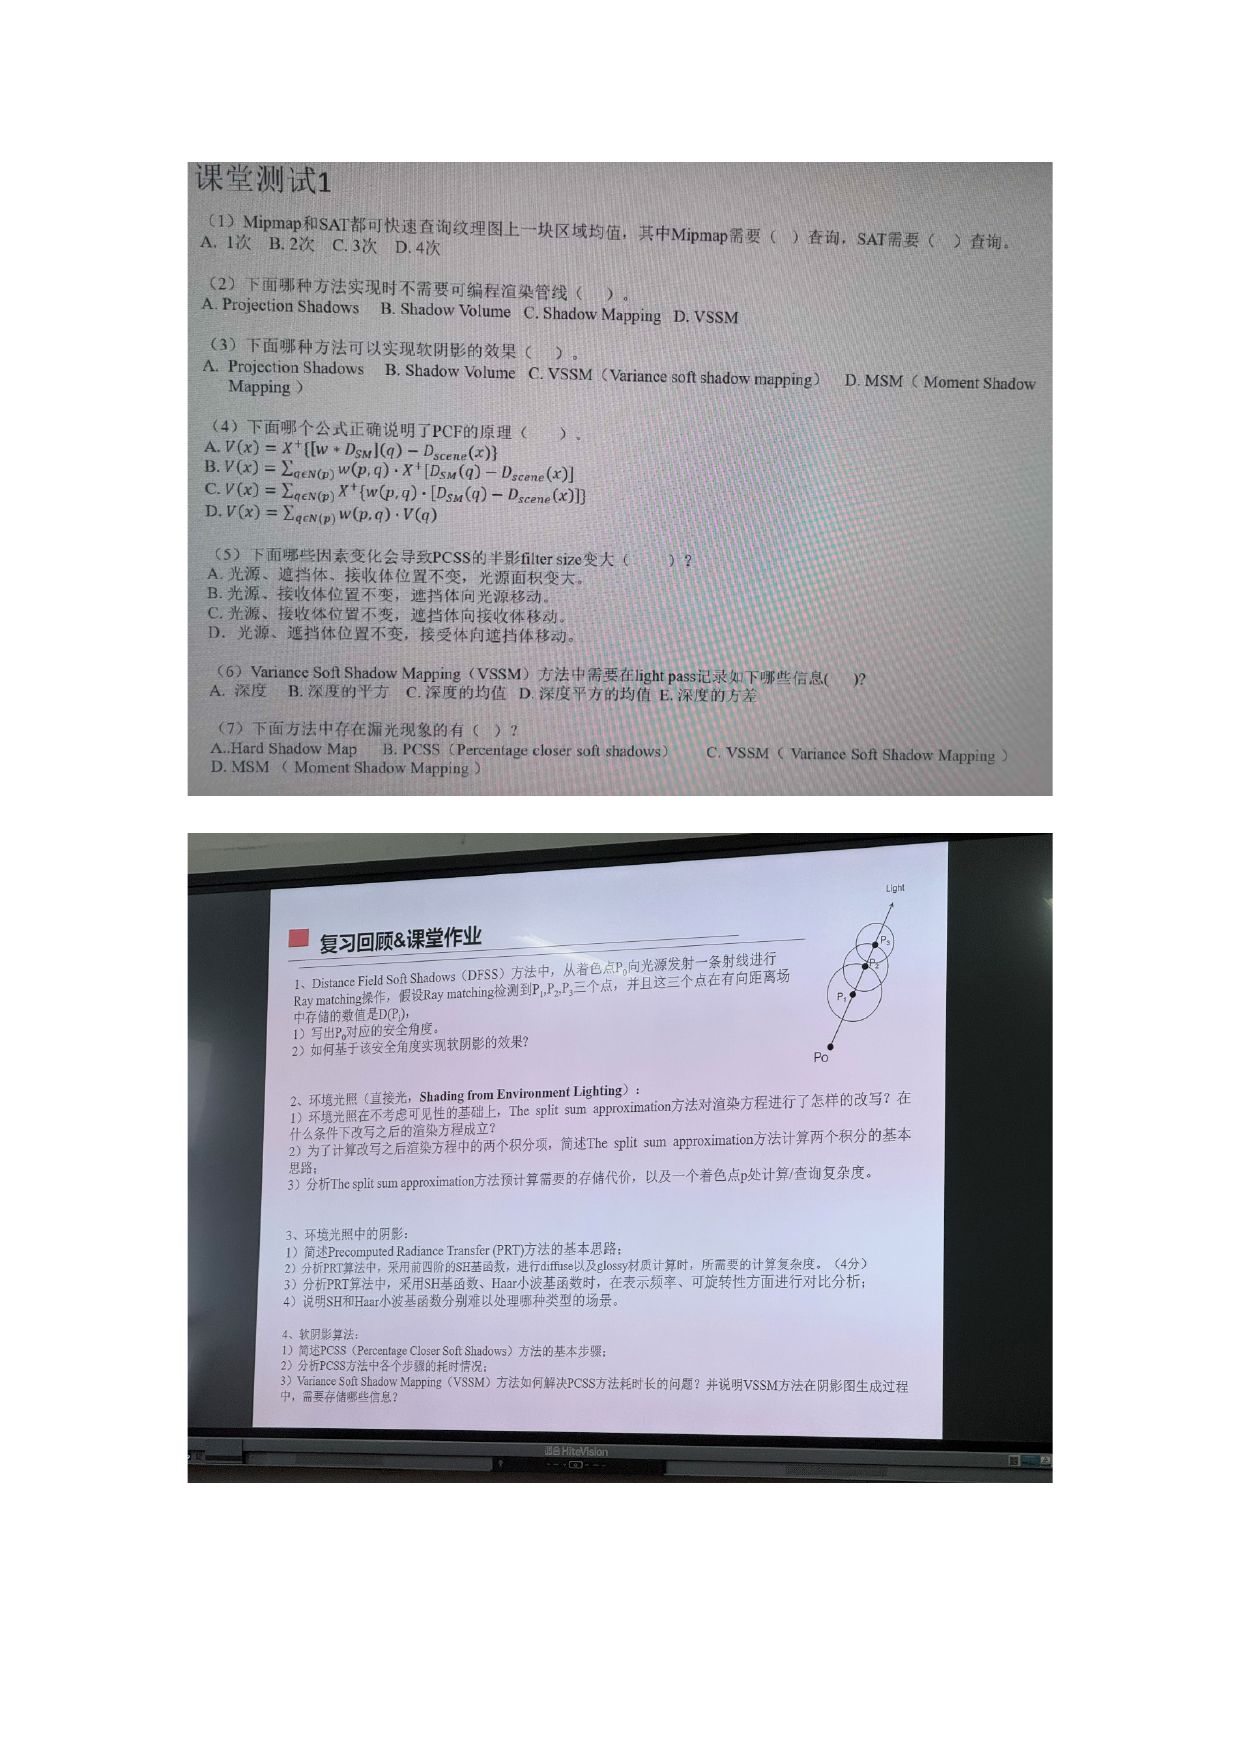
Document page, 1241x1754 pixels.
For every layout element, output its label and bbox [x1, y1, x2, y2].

picture [187, 162, 1053, 796]
picture [187, 833, 1053, 1483]
